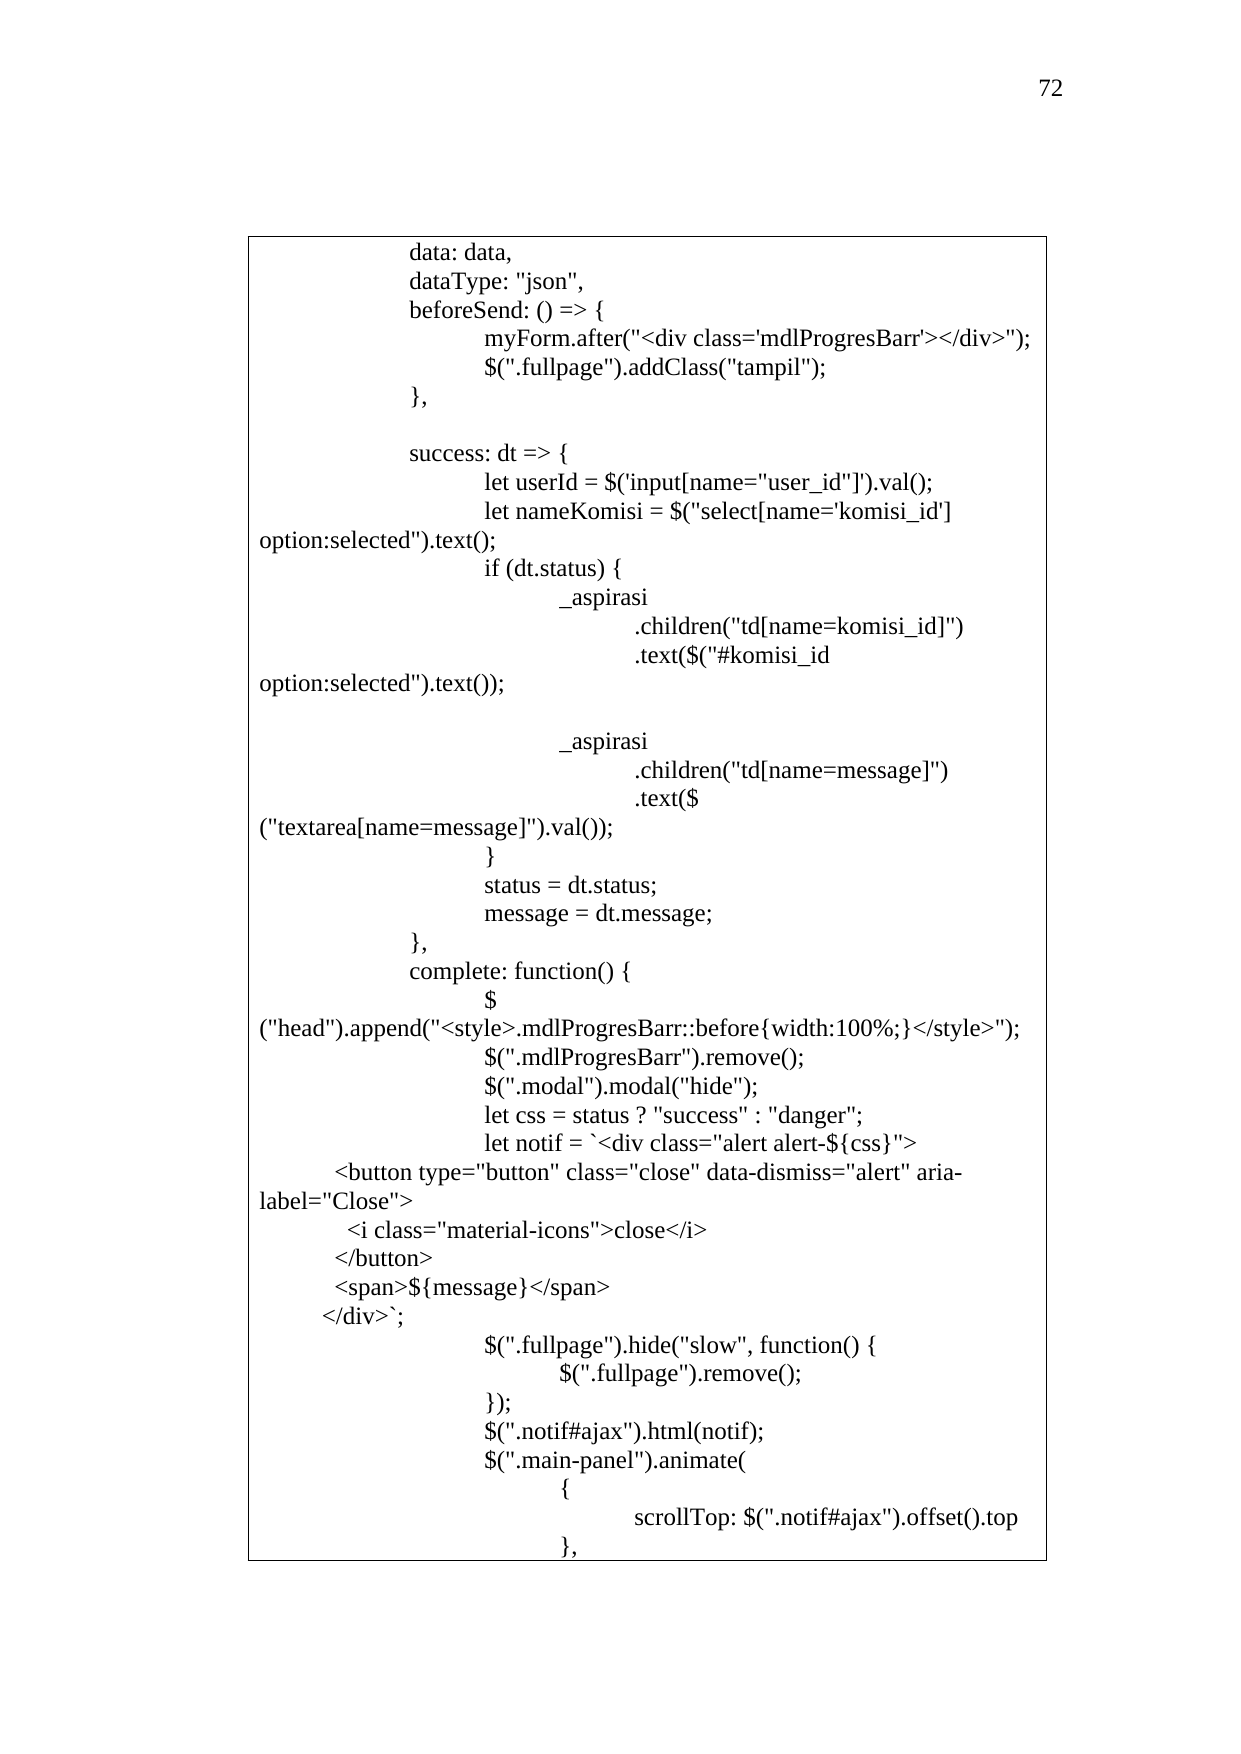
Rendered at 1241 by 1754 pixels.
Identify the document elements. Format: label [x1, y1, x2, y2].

table_cell [249, 237, 1046, 1560]
